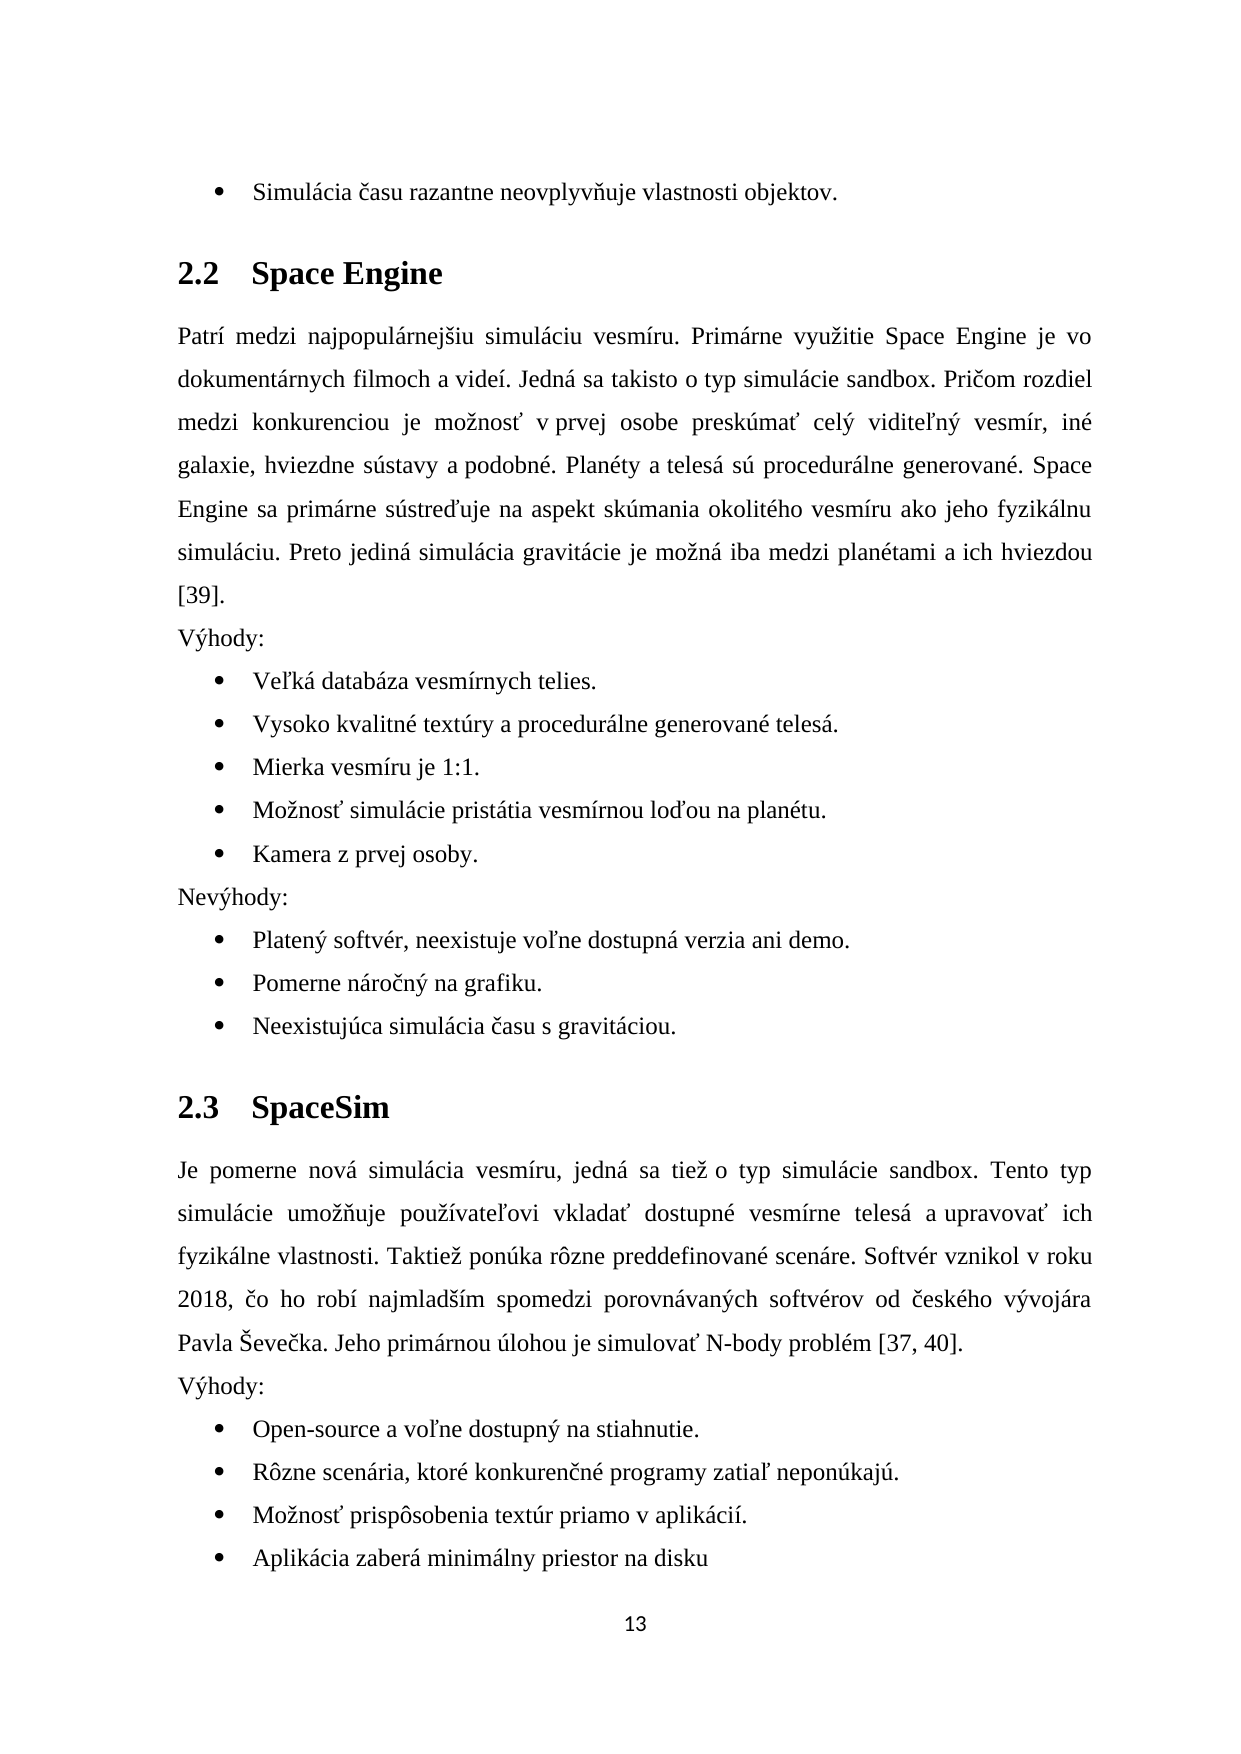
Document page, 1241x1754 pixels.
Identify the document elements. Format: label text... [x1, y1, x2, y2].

text Space Engine [177, 254, 1092, 292]
text Výhody: [177, 1371, 1092, 1399]
list Možnosť prispôsobenia textúr priamo v aplikácií. [215, 1500, 1092, 1529]
list Open-source a voľne dostupný na stiahnutie. [215, 1414, 1092, 1443]
list Kamera z prvej osoby. [215, 839, 1092, 867]
text SpaceSim [177, 1088, 1092, 1126]
text Patrí medzi najpopulárnejšiu simuláciu vesmíru. Primárne využitie Space Engine je vo dokumentárnych filmoch a videí. Jedná sa takisto o typ simulácie sandbox. Pričom rozdiel medzi konkurenciou je možnosť v prvej osobe preskúmať celý viditeľný vesmír, iné galaxie, hviezdne sústavy a podobné. Planéty a telesá sú procedurálne generované. Space Engine sa primárne sústreďuje na aspekt skúmania okolitého vesmíru ako jeho fyzikálnu simuláciu. Preto jediná simulácia gravitácie je možná iba medzi planétami a ich hviezdou [39]. [177, 321, 1092, 609]
text Výhody: [177, 623, 1092, 652]
list Možnosť simulácie pristátia vesmírnou loďou na planétu. [215, 796, 1092, 824]
list Mierka vesmíru je 1:1. [215, 752, 1092, 781]
list Neexistujúca simulácia času s gravitáciou. [215, 1011, 1092, 1040]
list Veľká databáza vesmírnych telies. [215, 666, 1092, 695]
list Vysoko kvalitné textúry a procedurálne generované telesá. [215, 709, 1092, 738]
list Pomerne náročný na grafiku. [215, 968, 1092, 997]
list Aplikácia zaberá minimálny priestor na disku [215, 1543, 1092, 1572]
list Rôzne scenária, ktoré konkurenčné programy zatiaľ neponúkajú. [215, 1457, 1092, 1486]
list Platený softvér, neexistuje voľne dostupná verzia ani demo. [215, 925, 1092, 954]
text Je pomerne nová simulácia vesmíru, jedná sa tiež o typ simulácie sandbox. Tento typ simulácie umožňuje používateľovi vkladať dostupné vesmírne telesá a upravovať ich fyzikálne vlastnosti. Taktiež ponúka rôzne preddefinované scenáre. Softvér vznikol v roku 2018, čo ho robí najmladším spomedzi porovnávaných softvérov od českého vývojára Pavla Ševečka. Jeho primárnou úlohou je simulovať N-body problém [37, 40]. [177, 1155, 1092, 1356]
text Nevýhody: [177, 882, 1092, 911]
list Simulácia času razantne neovplyvňuje vlastnosti objektov. [215, 177, 1092, 206]
